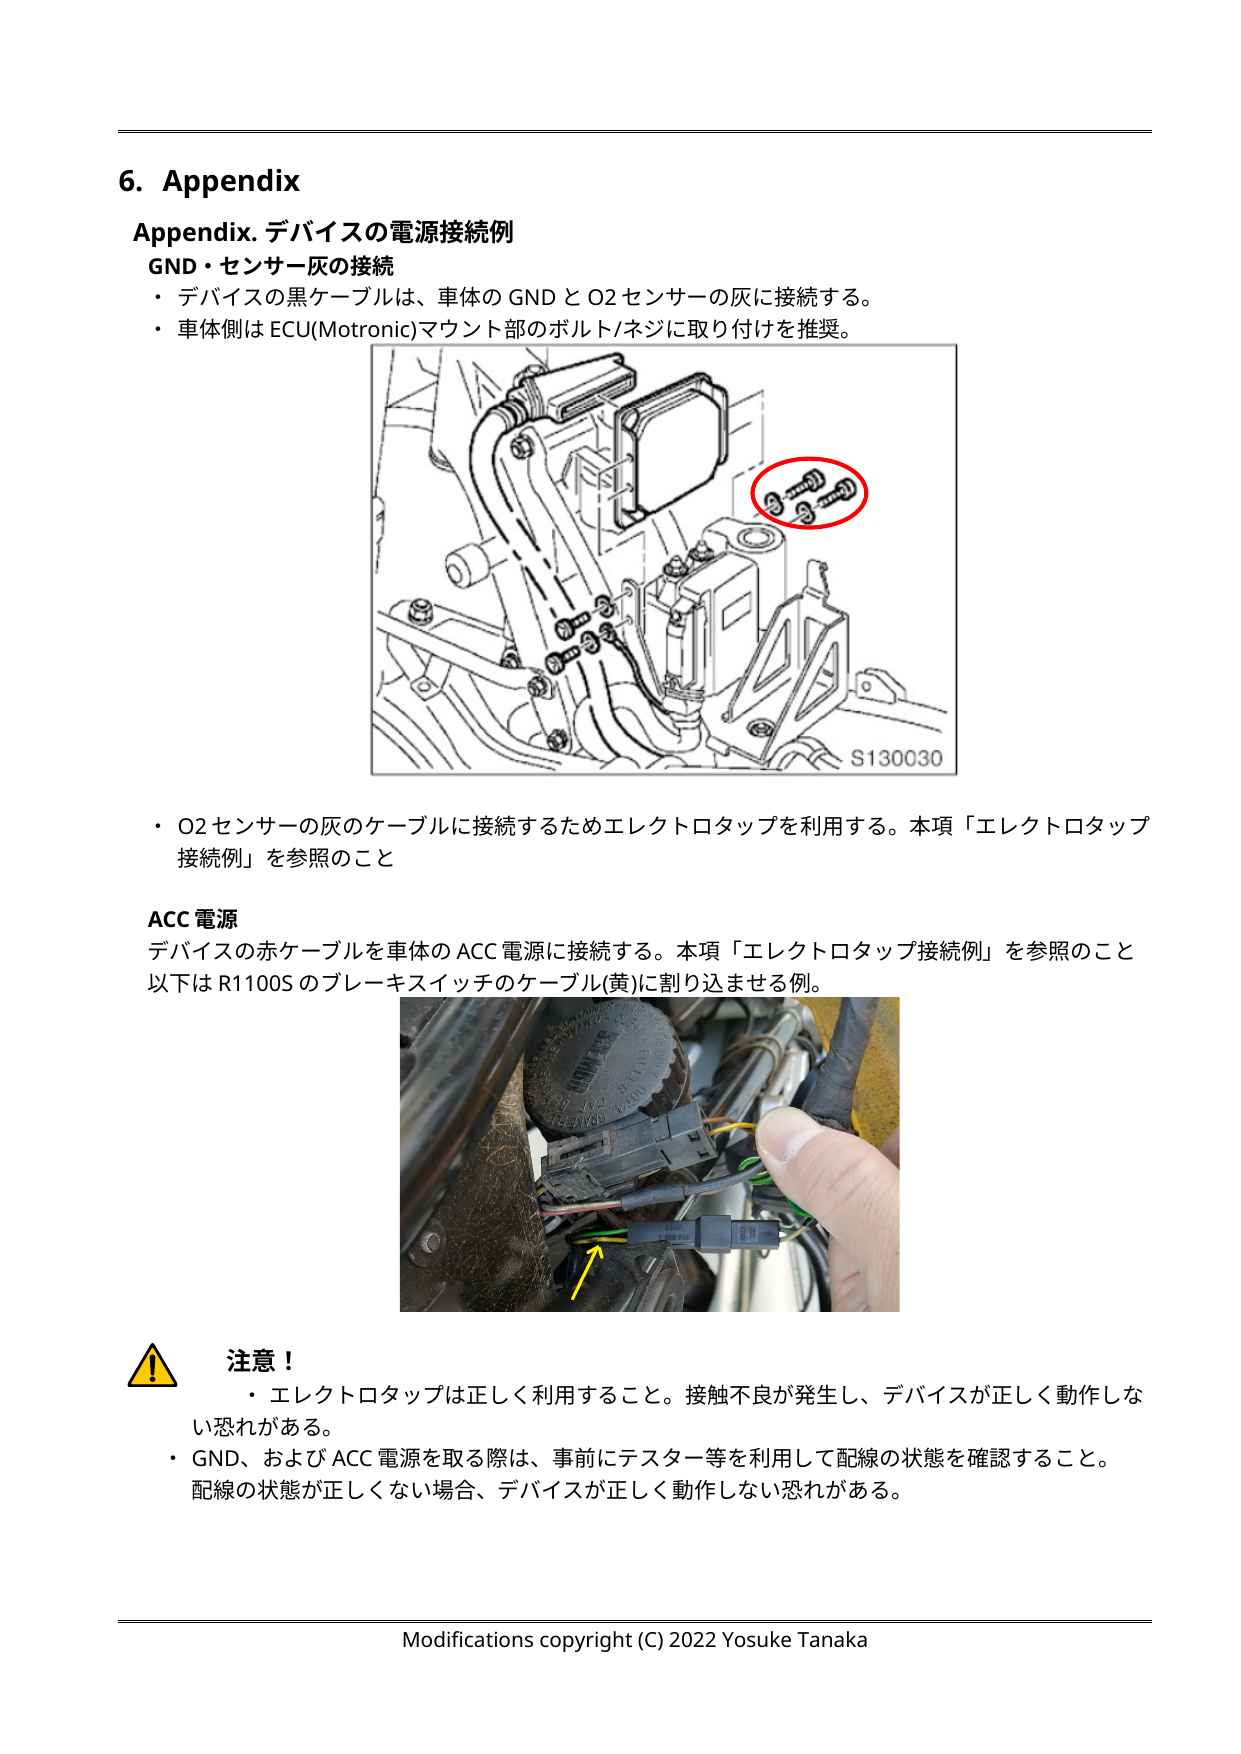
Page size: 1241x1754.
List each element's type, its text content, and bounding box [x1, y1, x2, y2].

list 車体側はECU(Motronic)マウント部のボルト/ネジに取り付けを推奨。 [148, 312, 1152, 344]
picture [399, 997, 900, 1312]
picture [368, 343, 960, 779]
subtitle Appendix [118, 160, 1152, 200]
text 以下はR1100Sのブレーキスイッチのケーブル(黄)に割り込ませる例。 [148, 966, 1152, 997]
title Appendix. デバイスの電源接続例 [133, 212, 1130, 249]
list GND、およびACC電源を取る際は、事前にテスター等を利用して配線の状態を確認すること。 [163, 1441, 1152, 1473]
picture [127, 1343, 178, 1387]
list O2センサーの灰のケーブルに接続するためエレクトロタップを利用する。本項「エレクトロタップ接続例」を参照のこと [148, 809, 1152, 872]
text 配線の状態が正しくない場合、デバイスが正しく動作しない恐れがある。 [191, 1473, 1152, 1505]
text GND・センサー灰の接続 [148, 249, 1152, 280]
list デバイスの黒ケーブルは、車体のGNDとO2センサーの灰に接続する。 [148, 280, 1152, 312]
text 注意！ [148, 1342, 1152, 1378]
list エレクトロタップは正しく利用すること。接触不良が発生し、デバイスが正しく動作しない恐れがある。 [163, 1378, 1152, 1441]
text ACC電源 [148, 902, 1152, 934]
text デバイスの赤ケーブルを車体のACC電源に接続する。本項「エレクトロタップ接続例」を参照のこと [148, 934, 1152, 966]
